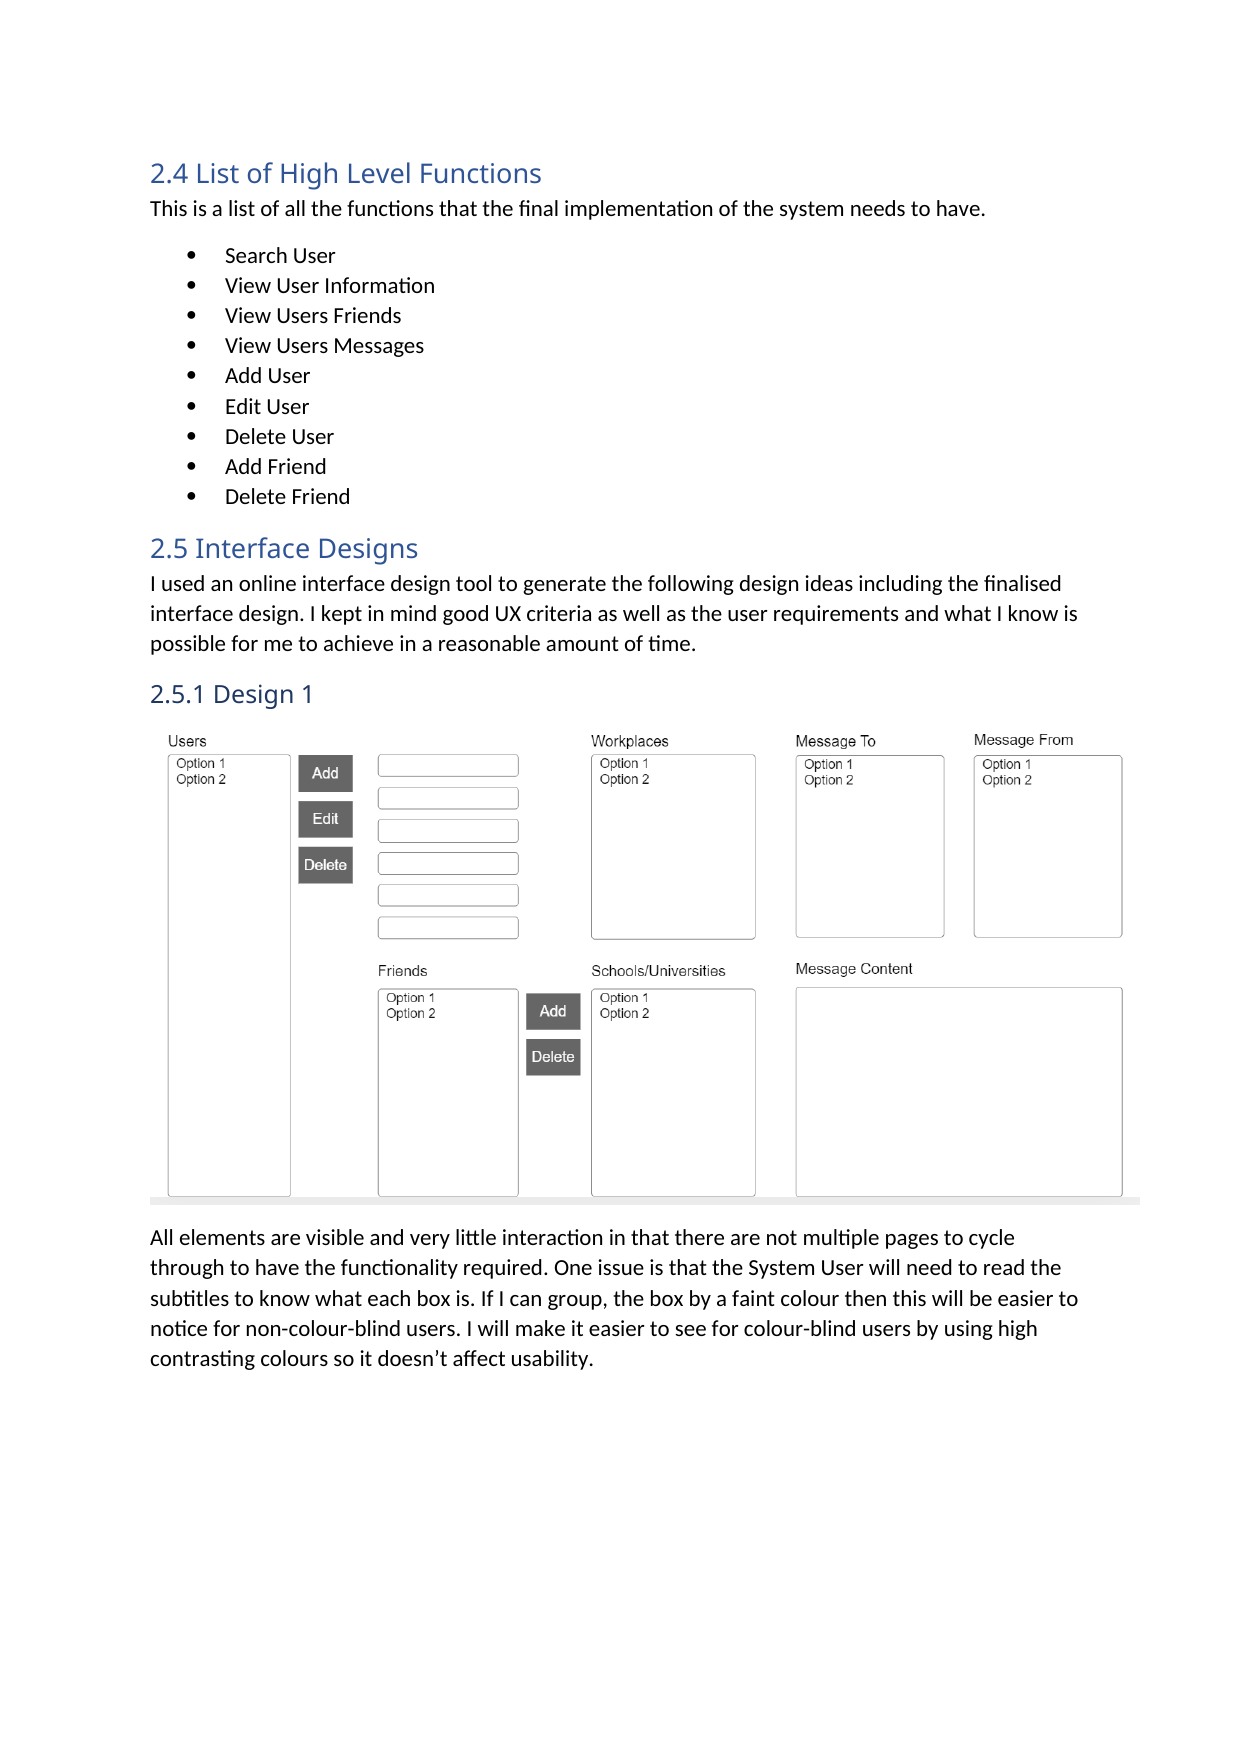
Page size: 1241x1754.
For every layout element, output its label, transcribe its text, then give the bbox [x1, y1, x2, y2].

subtitle 2.5.1 Design 1 [150, 676, 1090, 711]
text This is a list of all the functions that the final implementation of the system needs to have. [150, 194, 1090, 222]
list View Users Friends [187, 301, 1090, 329]
list View Users Messages [187, 331, 1090, 359]
subtitle 2.5 Interface Designs [150, 529, 1090, 566]
list Search User [187, 241, 1090, 269]
picture [150, 713, 1140, 1205]
list Delete Friend [187, 482, 1090, 511]
list Add User [187, 362, 1090, 390]
list Add Friend [187, 452, 1090, 480]
text I used an online interface design tool to generate the following design ideas including the finalised interface design. I kept in mind good UX criteria as well as the user requirements and what I know is possible for me to achieve in a reasonable amount of time. [150, 569, 1090, 658]
list View User Information [187, 271, 1090, 299]
list Delete User [187, 422, 1090, 450]
text All elements are visible and very little interaction in that there are not multiple pages to cycle through to have the functionality required. One issue is that the System User will need to read the subtitles to know what each box is. If I can group, the box by a faint colour then this will be easier to notice for non-colour-blind users. I will make it easier to see for colour-blind users by using high contrasting colours so it doesn’t affect usability. [150, 1223, 1090, 1372]
list Edit User [187, 392, 1090, 420]
subtitle 2.4 List of High Level Functions [150, 154, 1090, 191]
